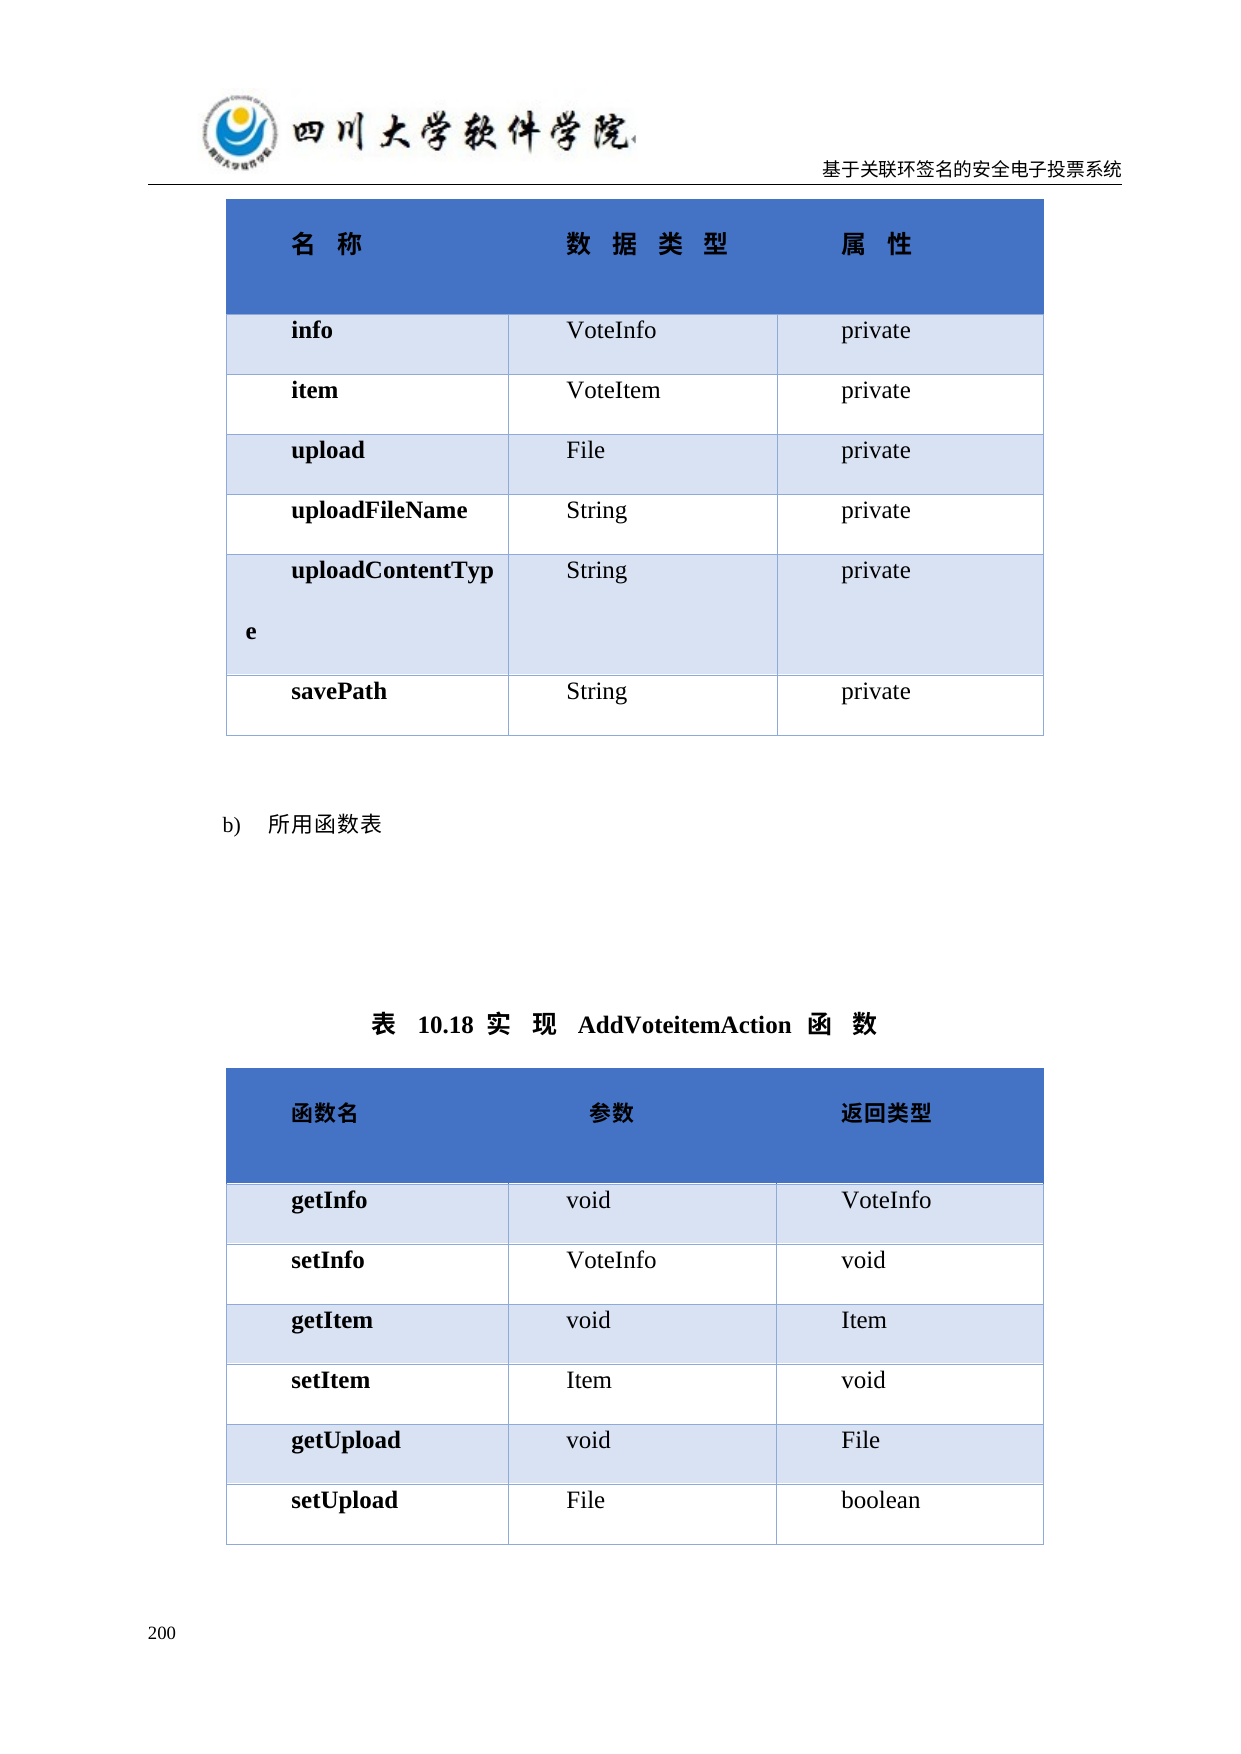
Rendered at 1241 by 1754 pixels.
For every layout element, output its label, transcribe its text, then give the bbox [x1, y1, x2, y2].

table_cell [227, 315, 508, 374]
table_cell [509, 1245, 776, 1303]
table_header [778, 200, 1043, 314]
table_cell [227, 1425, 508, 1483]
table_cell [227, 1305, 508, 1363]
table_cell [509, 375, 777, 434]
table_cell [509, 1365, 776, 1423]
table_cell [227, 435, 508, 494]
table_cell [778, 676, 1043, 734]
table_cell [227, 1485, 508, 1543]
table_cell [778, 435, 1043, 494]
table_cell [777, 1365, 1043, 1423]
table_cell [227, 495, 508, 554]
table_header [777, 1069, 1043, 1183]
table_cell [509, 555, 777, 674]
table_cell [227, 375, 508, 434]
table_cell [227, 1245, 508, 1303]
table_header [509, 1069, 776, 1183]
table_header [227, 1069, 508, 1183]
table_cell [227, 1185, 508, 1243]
text 表10.18 实现AddVoteitemAction函数 [154, 992, 1116, 1053]
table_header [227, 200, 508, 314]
list 所用函数表 [204, 793, 1116, 853]
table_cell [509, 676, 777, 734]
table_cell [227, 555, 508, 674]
picture [197, 88, 639, 177]
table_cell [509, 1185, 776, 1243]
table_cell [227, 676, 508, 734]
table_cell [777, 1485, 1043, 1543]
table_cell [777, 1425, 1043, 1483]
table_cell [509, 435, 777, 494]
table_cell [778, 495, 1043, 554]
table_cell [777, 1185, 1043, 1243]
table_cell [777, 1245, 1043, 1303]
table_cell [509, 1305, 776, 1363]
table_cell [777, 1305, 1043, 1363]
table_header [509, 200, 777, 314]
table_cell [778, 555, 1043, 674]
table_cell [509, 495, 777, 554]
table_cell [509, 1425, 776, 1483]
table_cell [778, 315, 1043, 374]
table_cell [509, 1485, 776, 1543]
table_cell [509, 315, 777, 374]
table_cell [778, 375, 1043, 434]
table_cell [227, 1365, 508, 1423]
